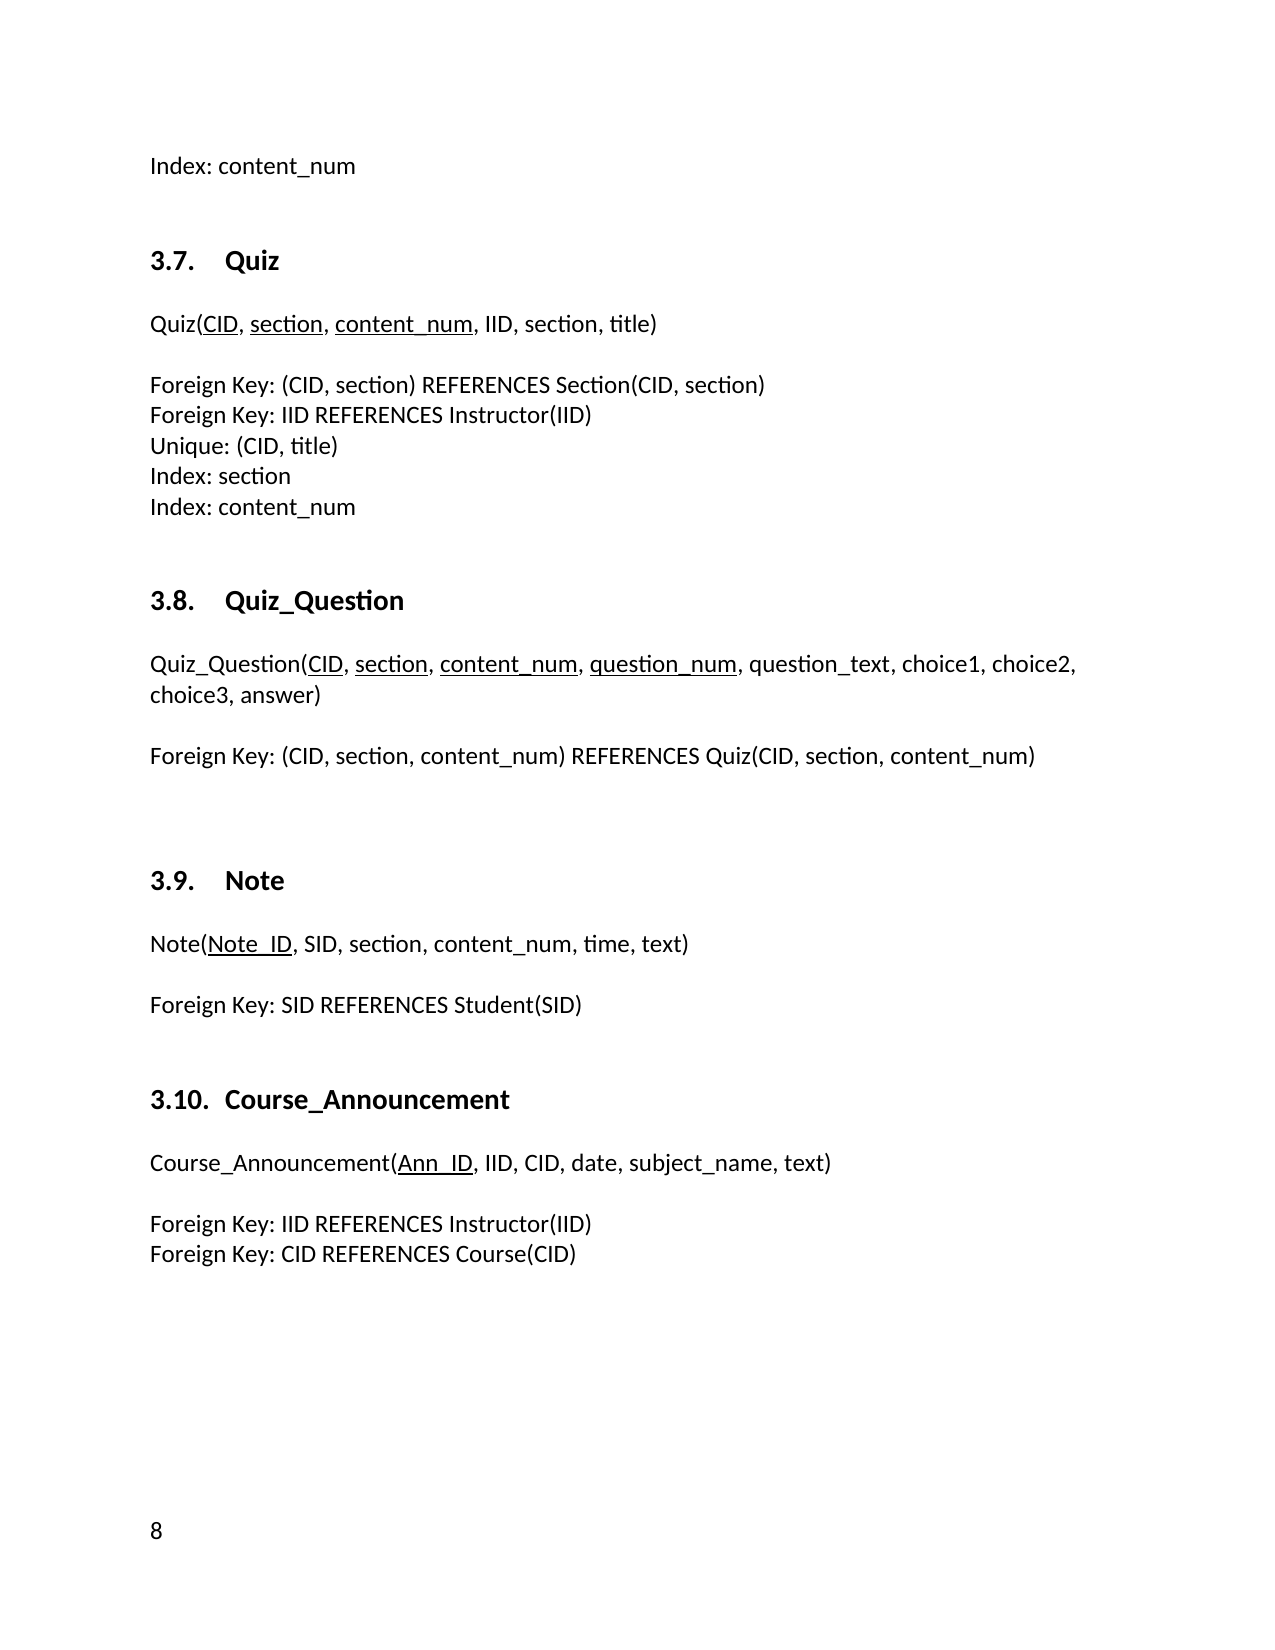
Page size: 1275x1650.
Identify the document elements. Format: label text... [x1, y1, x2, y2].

text Foreign Key: IID REFERENCES Instructor(IID) [150, 399, 1125, 430]
text Quiz(CID, section, content_num, IID, section, title) [150, 308, 1125, 338]
text Unique: (CID, title) [150, 430, 1125, 460]
subtitle Quiz_Question [150, 582, 1125, 618]
text Course_Announcement(Ann_ID, IID, CID, date, subject_name, text) [150, 1147, 1125, 1178]
text Foreign Key: CID REFERENCES Course(CID) [150, 1239, 1125, 1269]
text Foreign Key: SID REFERENCES Student(SID) [150, 989, 1125, 1020]
text Note(Note_ID, SID, section, content_num, time, text) [150, 928, 1125, 959]
text Quiz_Question(CID, section, content_num, question_num, question_text, choice1, choice2, choice3, answer) [150, 648, 1125, 709]
subtitle Quiz [150, 242, 1125, 277]
text Index: content_num [150, 491, 1125, 521]
subtitle Course_Announcement [150, 1081, 1125, 1117]
text Foreign Key: (CID, section, content_num) REFERENCES Quiz(CID, section, content_num) [150, 740, 1125, 771]
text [150, 369, 1125, 399]
text Index: section [150, 460, 1125, 491]
text Index: content_num [150, 150, 1125, 181]
text Foreign Key: IID REFERENCES Instructor(IID) [150, 1208, 1125, 1239]
subtitle Note [150, 862, 1125, 898]
